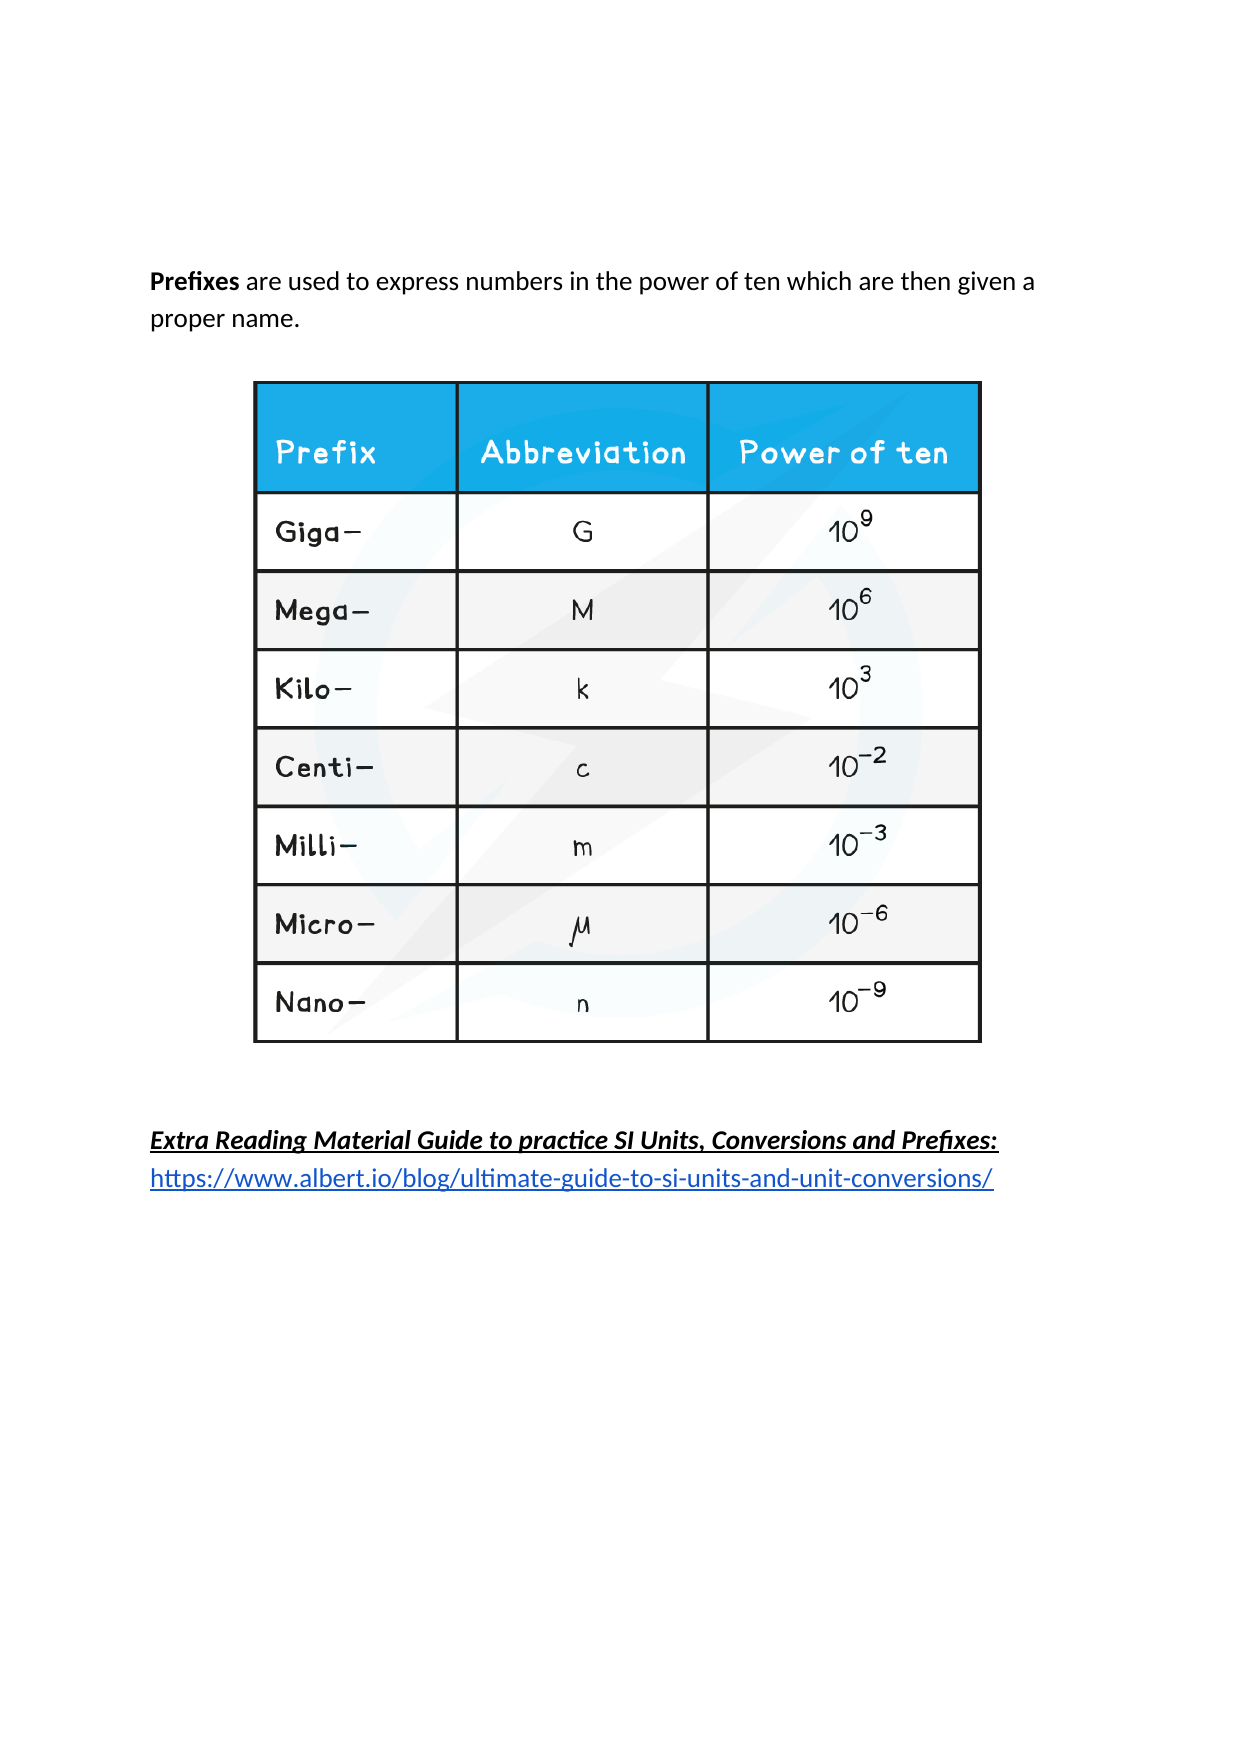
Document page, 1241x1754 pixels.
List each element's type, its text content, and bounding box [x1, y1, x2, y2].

picture [150, 377, 1086, 1044]
text Extra Reading Material Guide to practice SI Units, Conversions and Prefixes: https://www.albert.io/blog/ultimate-guide-to-si-units-and-unit-conversions/ [150, 1123, 1086, 1194]
text Prefixes are used to express numbers in the power of ten which are then given a proper name. [150, 264, 1086, 335]
